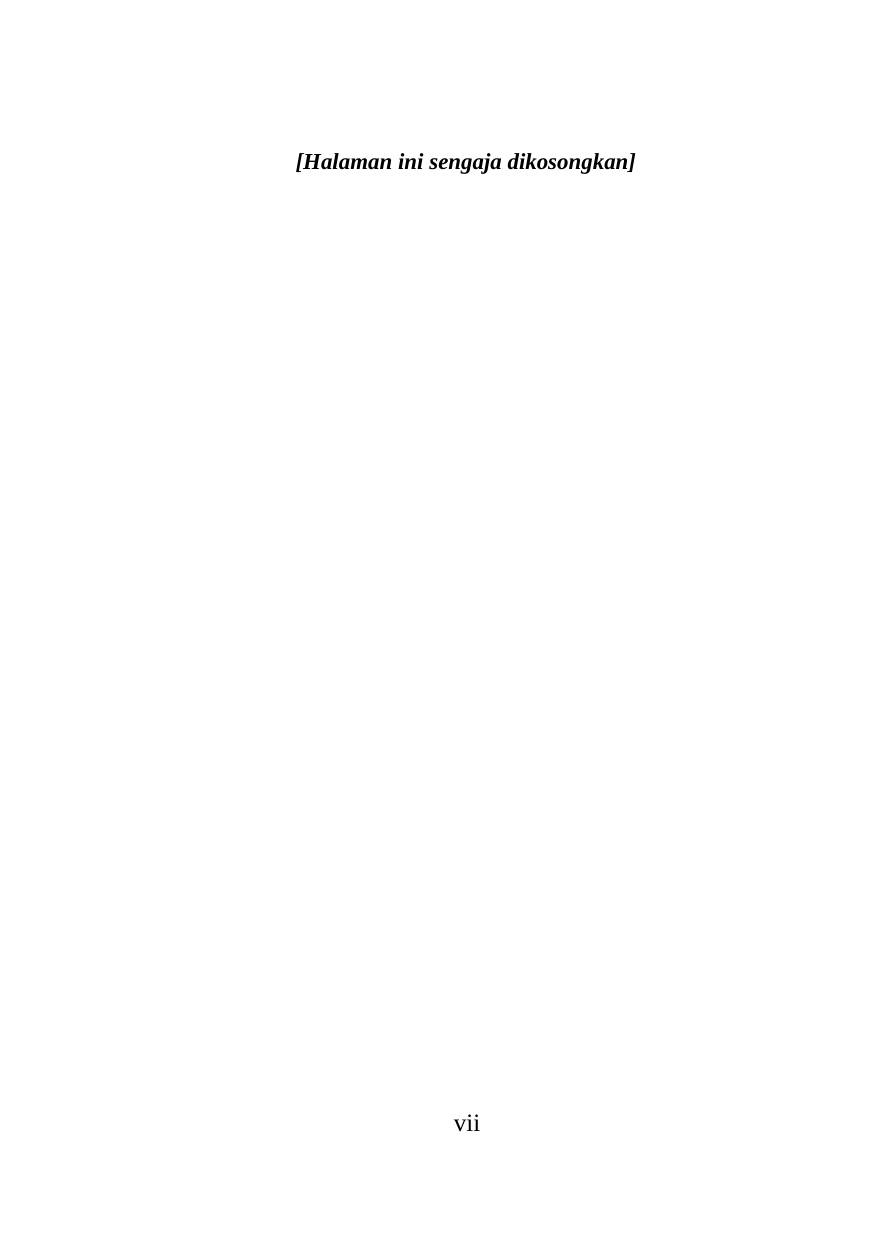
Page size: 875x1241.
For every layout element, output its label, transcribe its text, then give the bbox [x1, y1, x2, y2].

text [Halaman ini sengaja dikosongkan] [178, 148, 756, 174]
